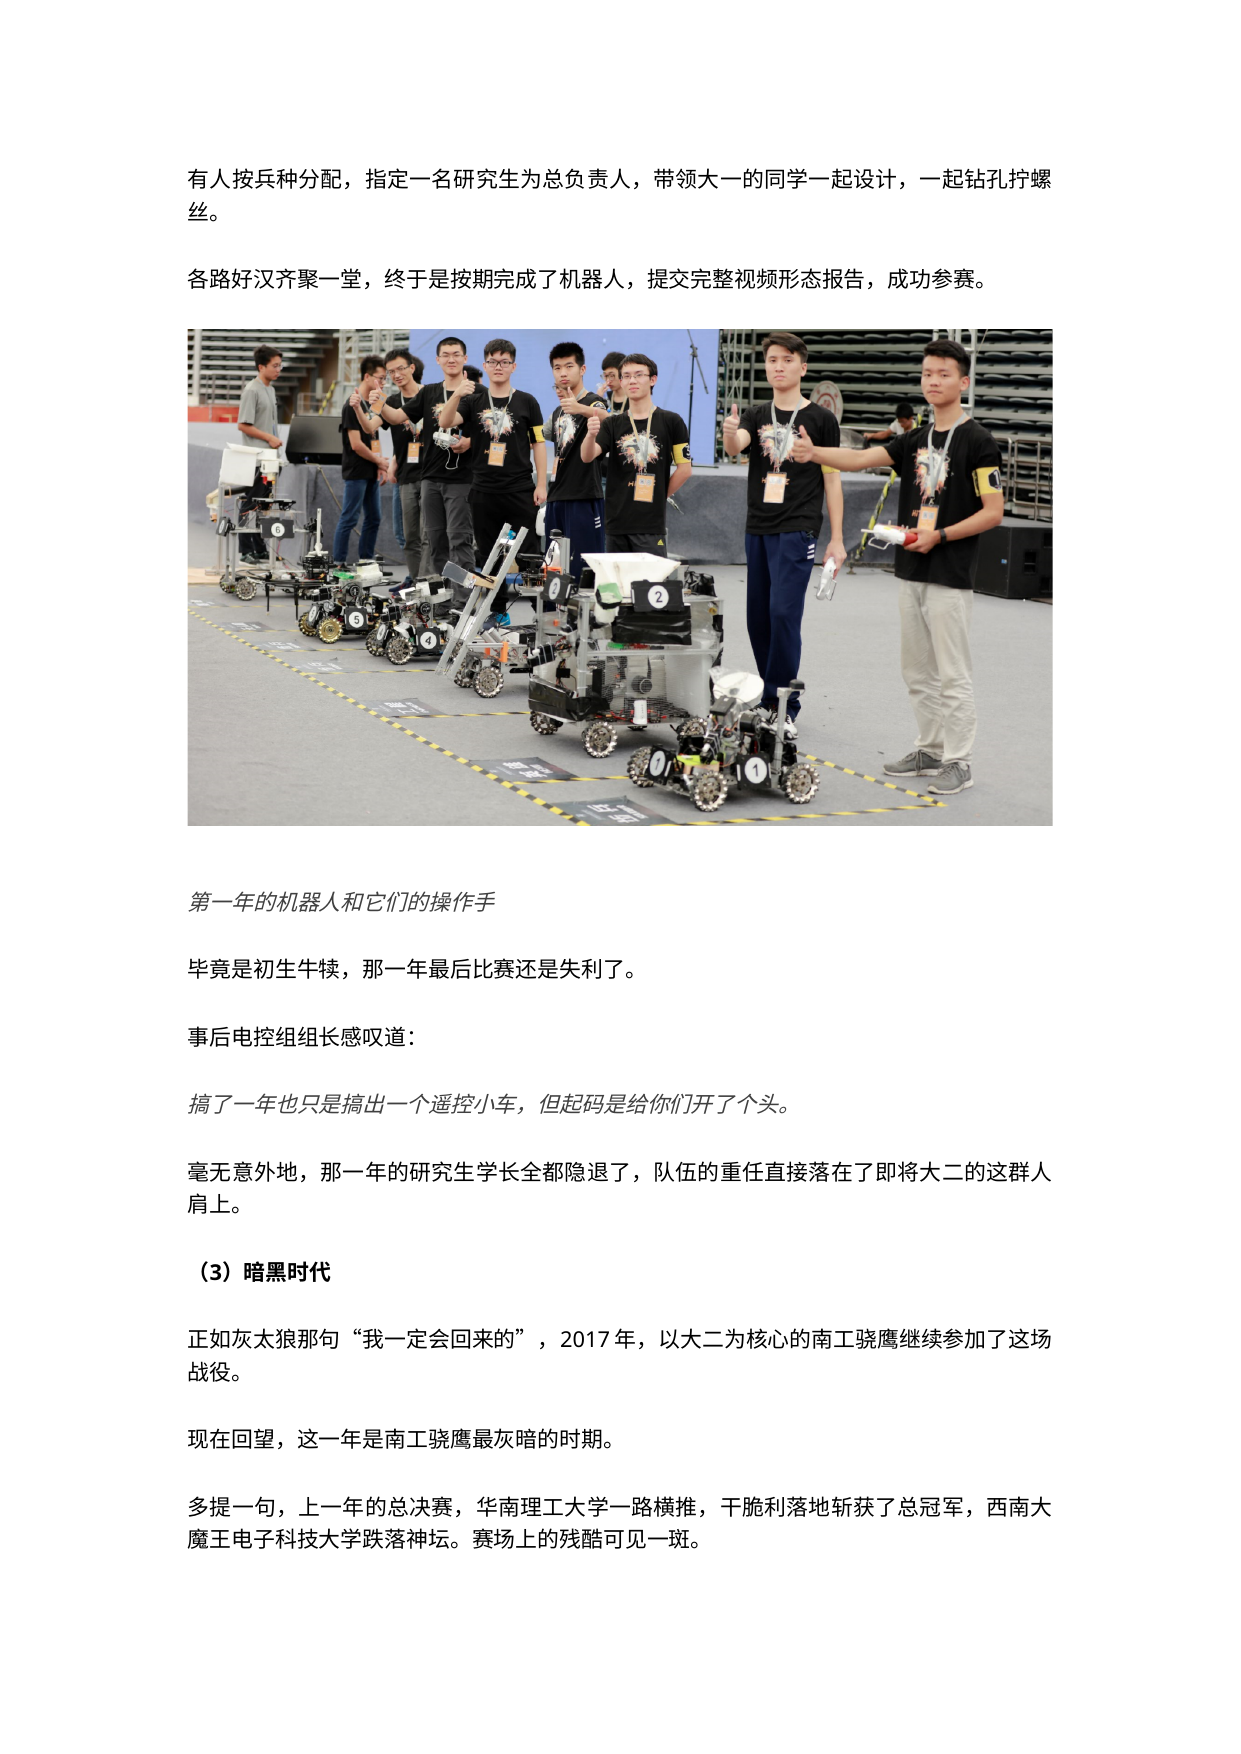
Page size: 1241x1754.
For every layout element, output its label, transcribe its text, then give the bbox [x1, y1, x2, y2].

text 毫无意外地，那一年的研究生学长全都隐退了，队伍的重任直接落在了即将大二的这群人肩上。 [187, 1154, 1053, 1219]
text （3）暗黑时代 [187, 1254, 1053, 1287]
text 事后电控组组长感叹道： [187, 1019, 1053, 1052]
text 各路好汉齐聚一堂，终于是按期完成了机器人，提交完整视频形态报告，成功参赛。 [187, 262, 1053, 294]
text 毕竟是初生牛犊，那一年最后比赛还是失利了。 [187, 952, 1053, 984]
text 搞了一年也只是搞出一个遥控小车，但起码是给你们开了个头。 [187, 1087, 1053, 1119]
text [187, 162, 1053, 227]
text 正如灰太狼那句“我一定会回来的”，2017年，以大二为核心的南工骁鹰继续参加了这场战役。 [187, 1322, 1053, 1387]
picture [187, 329, 1053, 826]
text 第一年的机器人和它们的操作手 [187, 884, 1053, 917]
text 多提一句，上一年的总决赛，华南理工大学一路横推，干脆利落地斩获了总冠军，西南大魔王电子科技大学跌落神坛。赛场上的残酷可见一斑。 [187, 1489, 1053, 1554]
text 现在回望，这一年是南工骁鹰最灰暗的时期。 [187, 1422, 1053, 1454]
